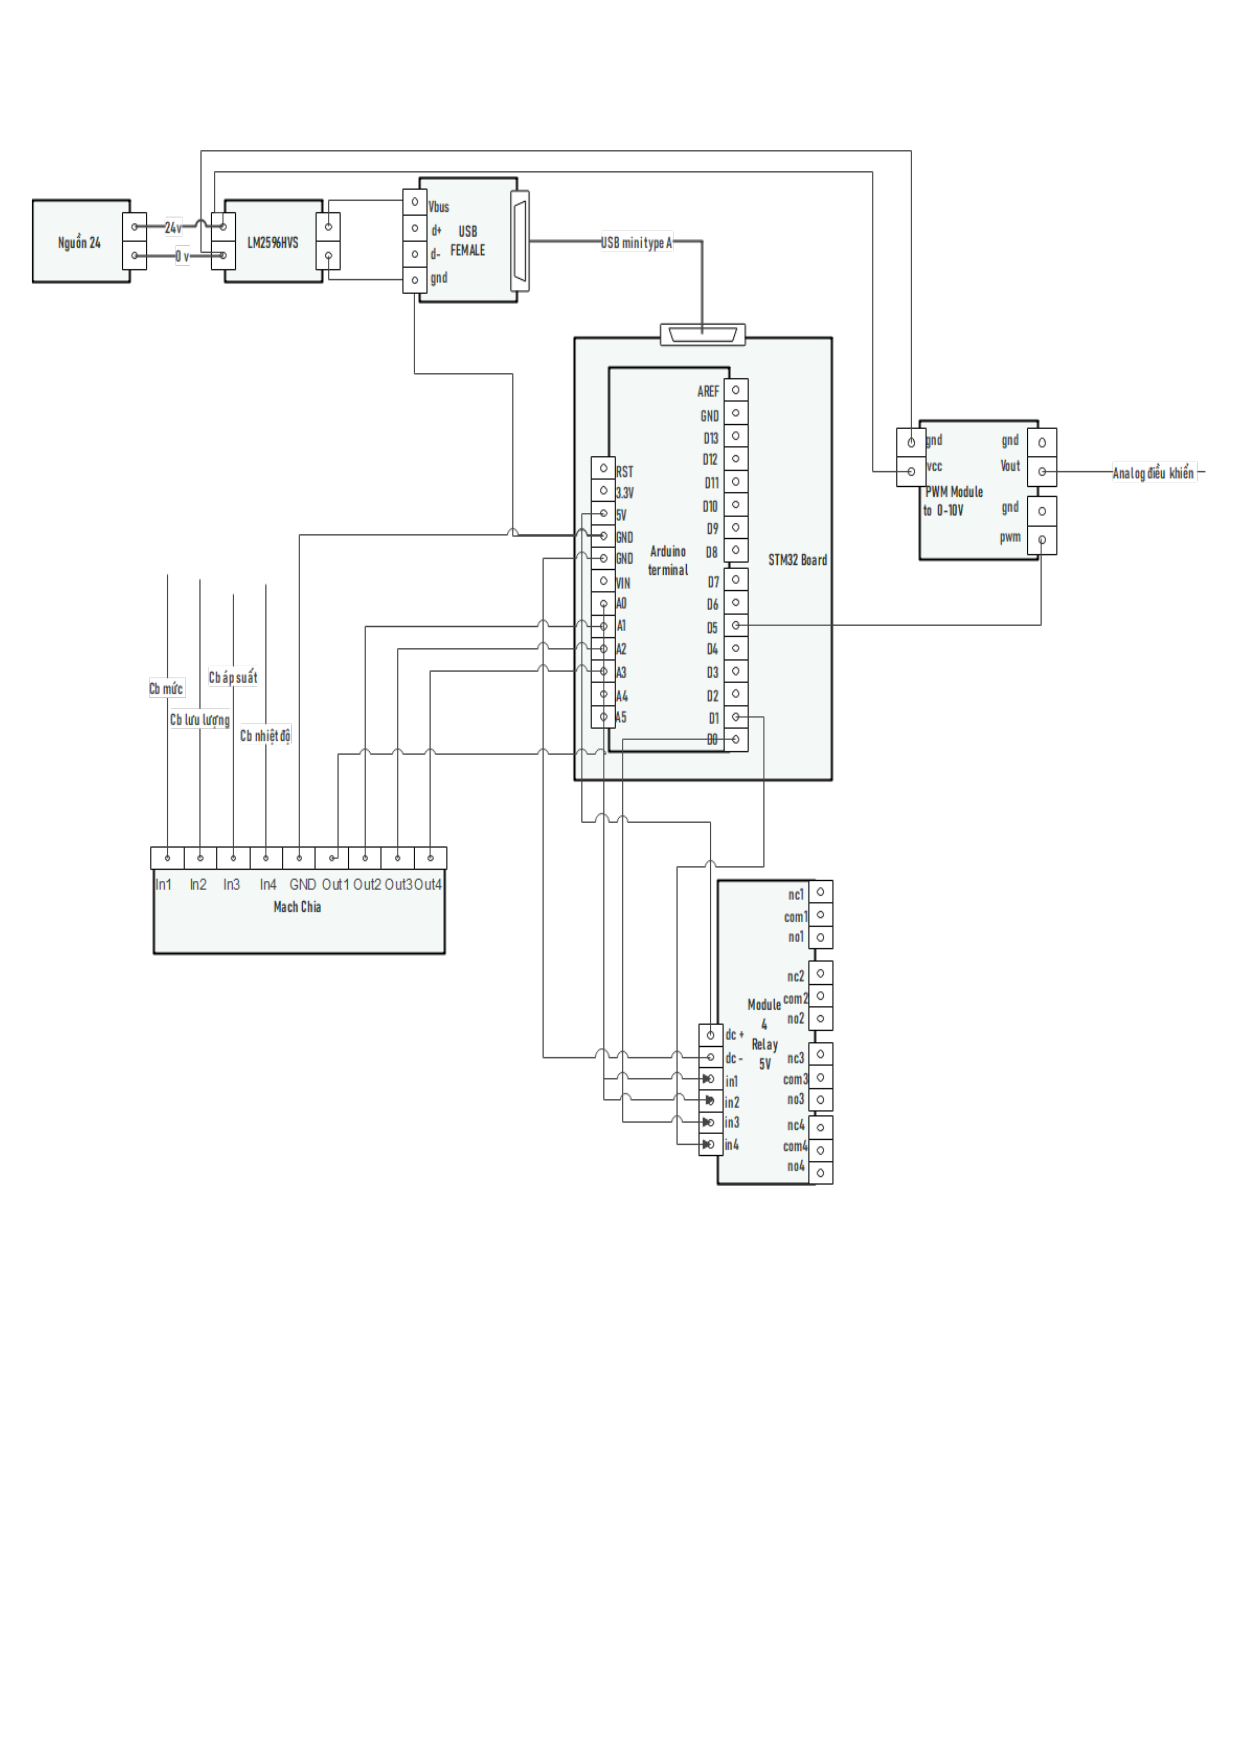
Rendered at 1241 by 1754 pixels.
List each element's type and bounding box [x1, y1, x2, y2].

picture [31, 150, 1207, 1186]
